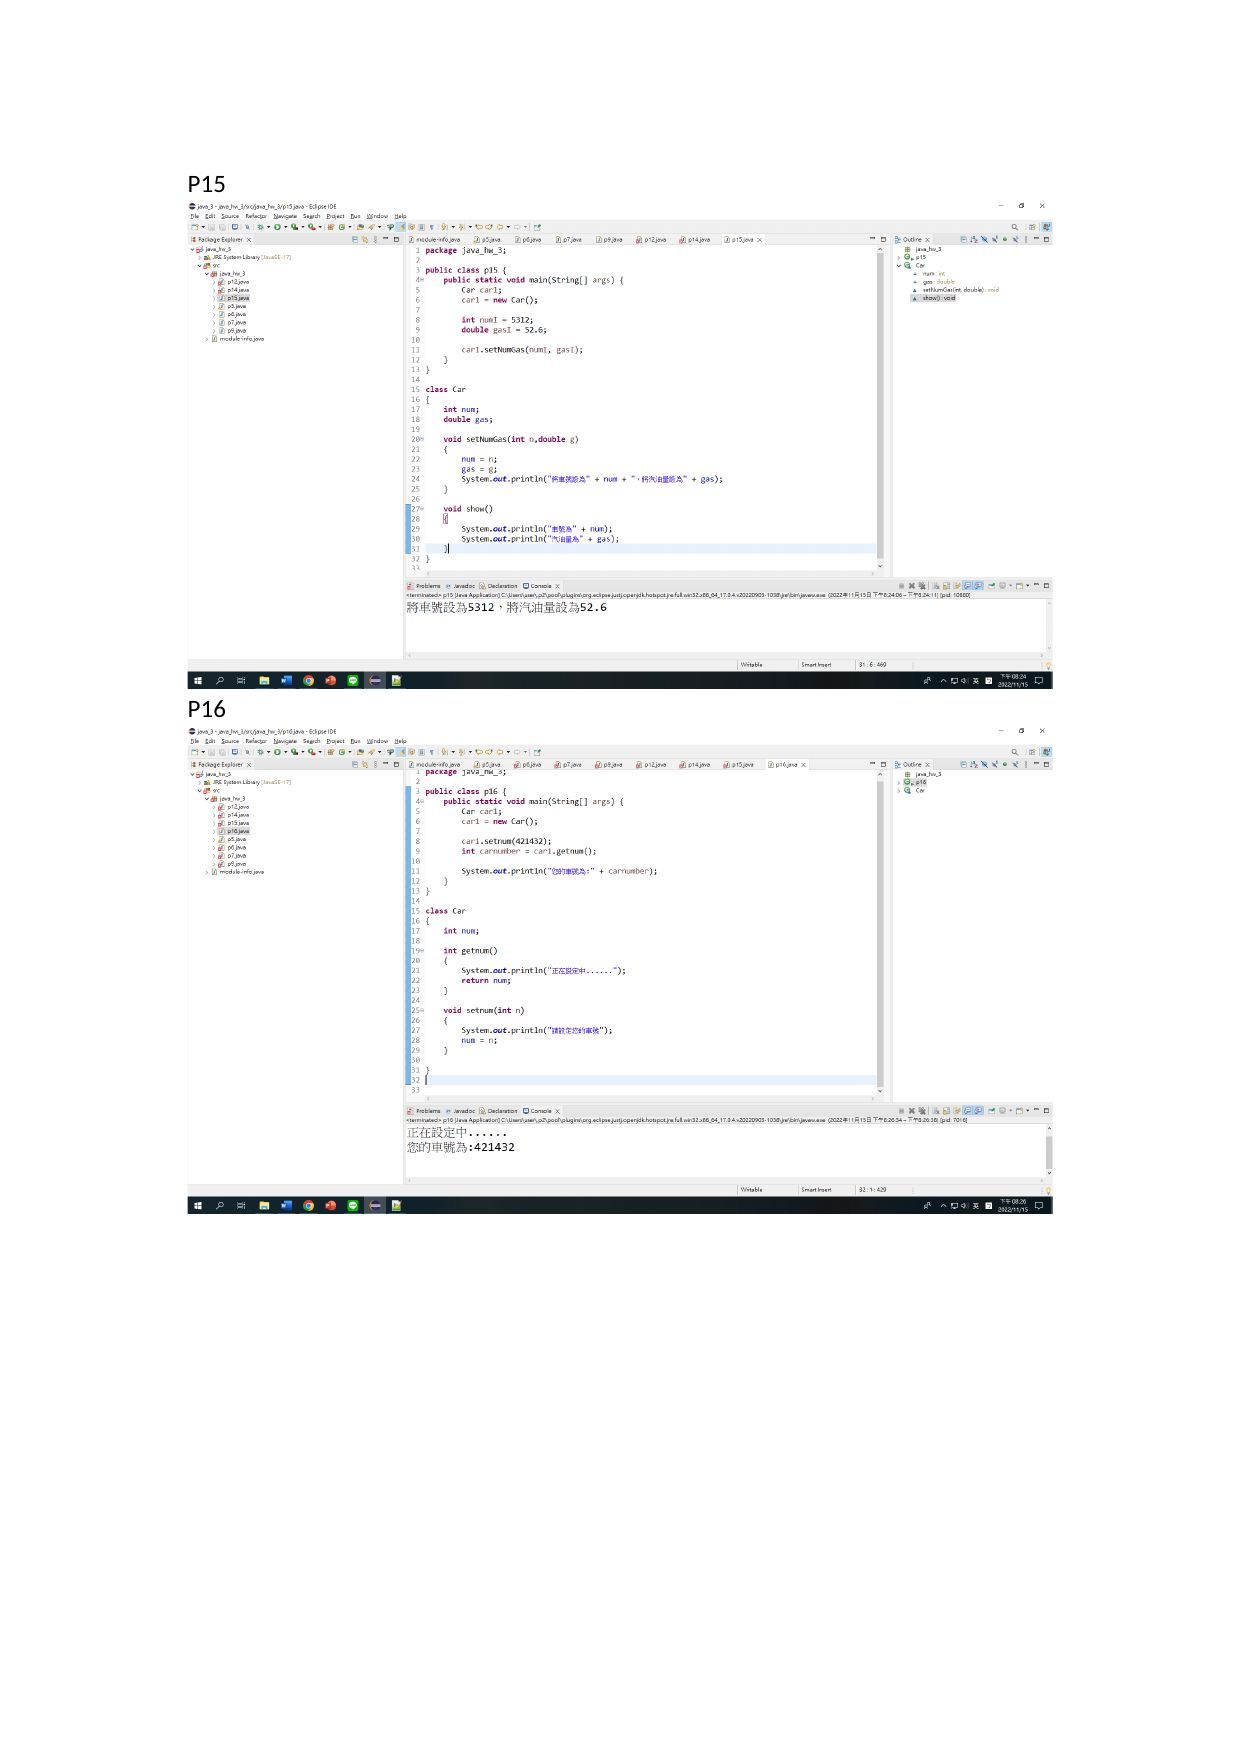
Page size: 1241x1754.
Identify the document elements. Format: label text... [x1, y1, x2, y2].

text P15 [187, 164, 1053, 202]
picture [187, 202, 1053, 689]
text P16 [187, 689, 1053, 727]
picture [187, 727, 1053, 1214]
